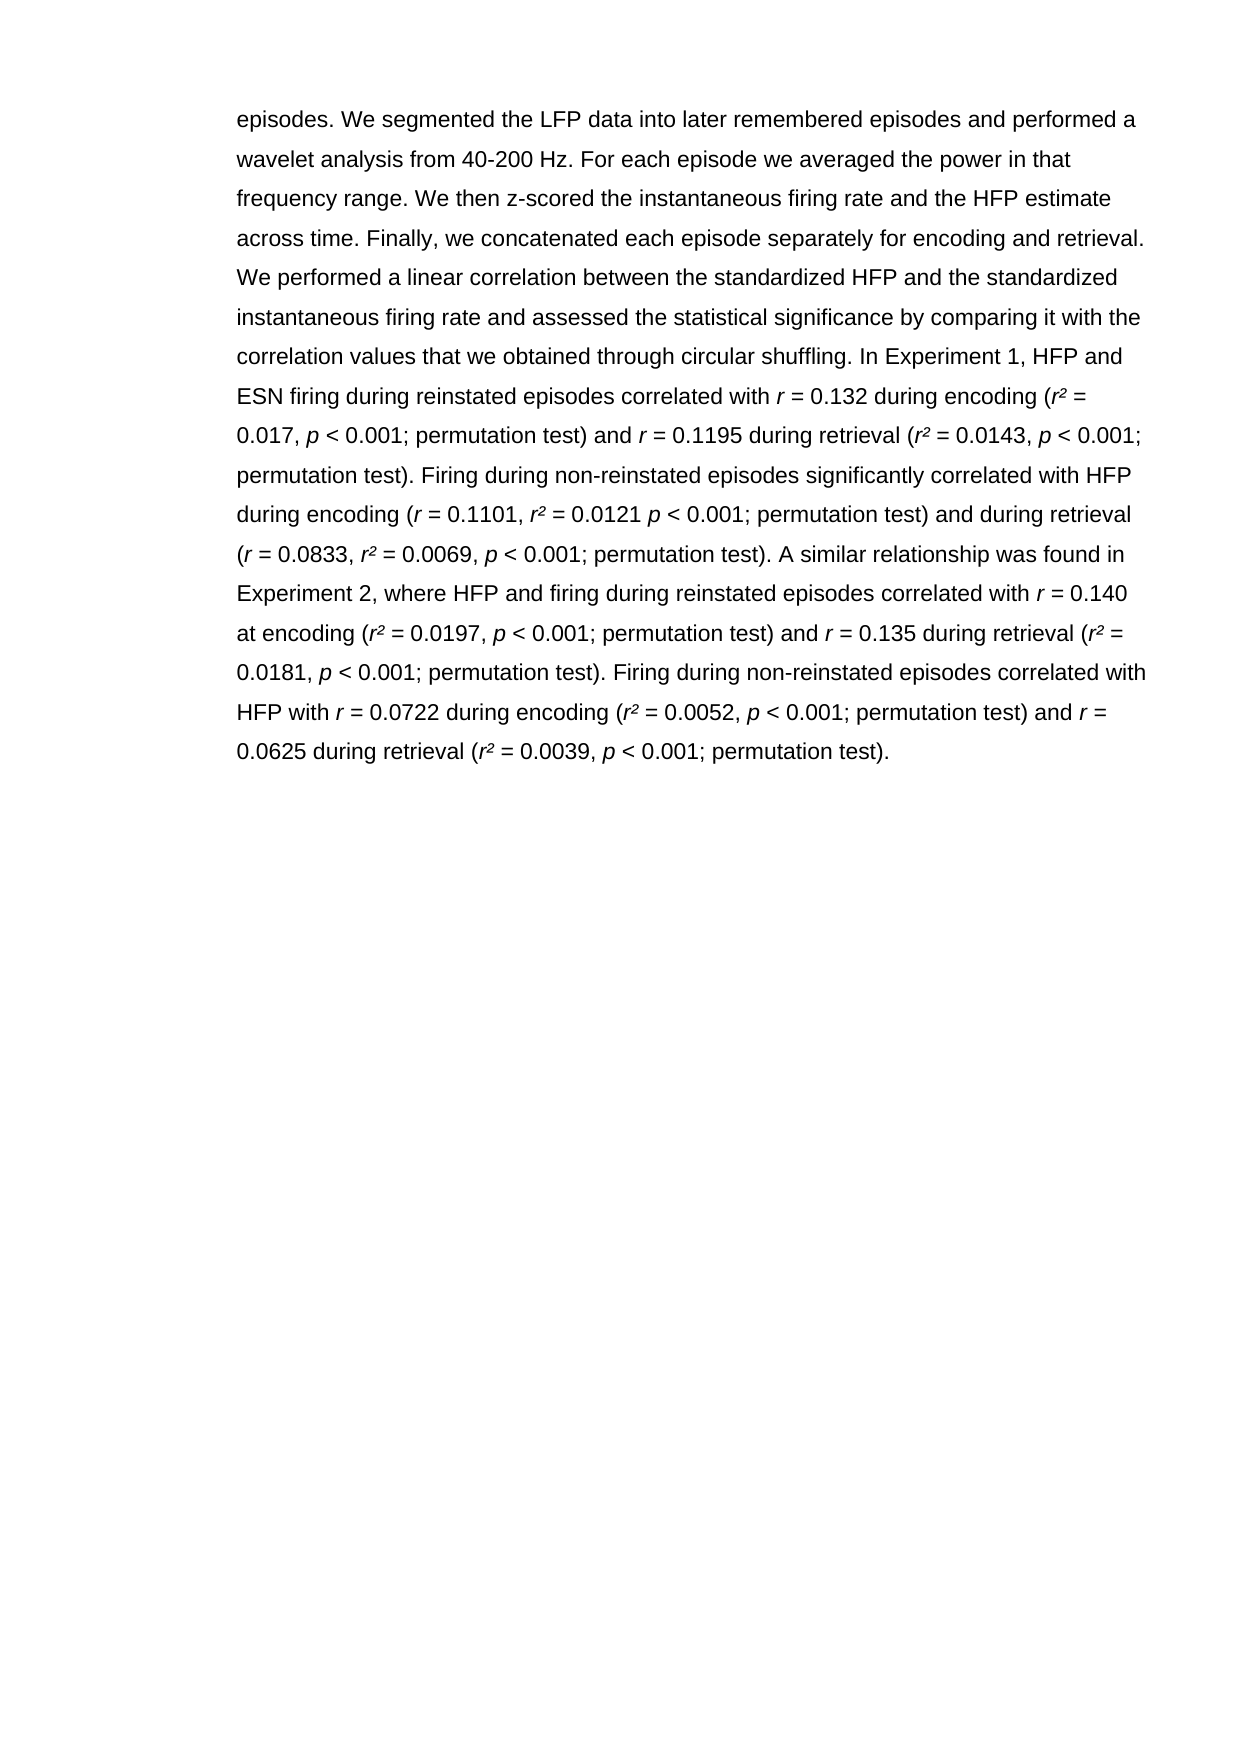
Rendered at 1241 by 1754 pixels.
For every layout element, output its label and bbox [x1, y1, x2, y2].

text [236, 106, 1152, 764]
